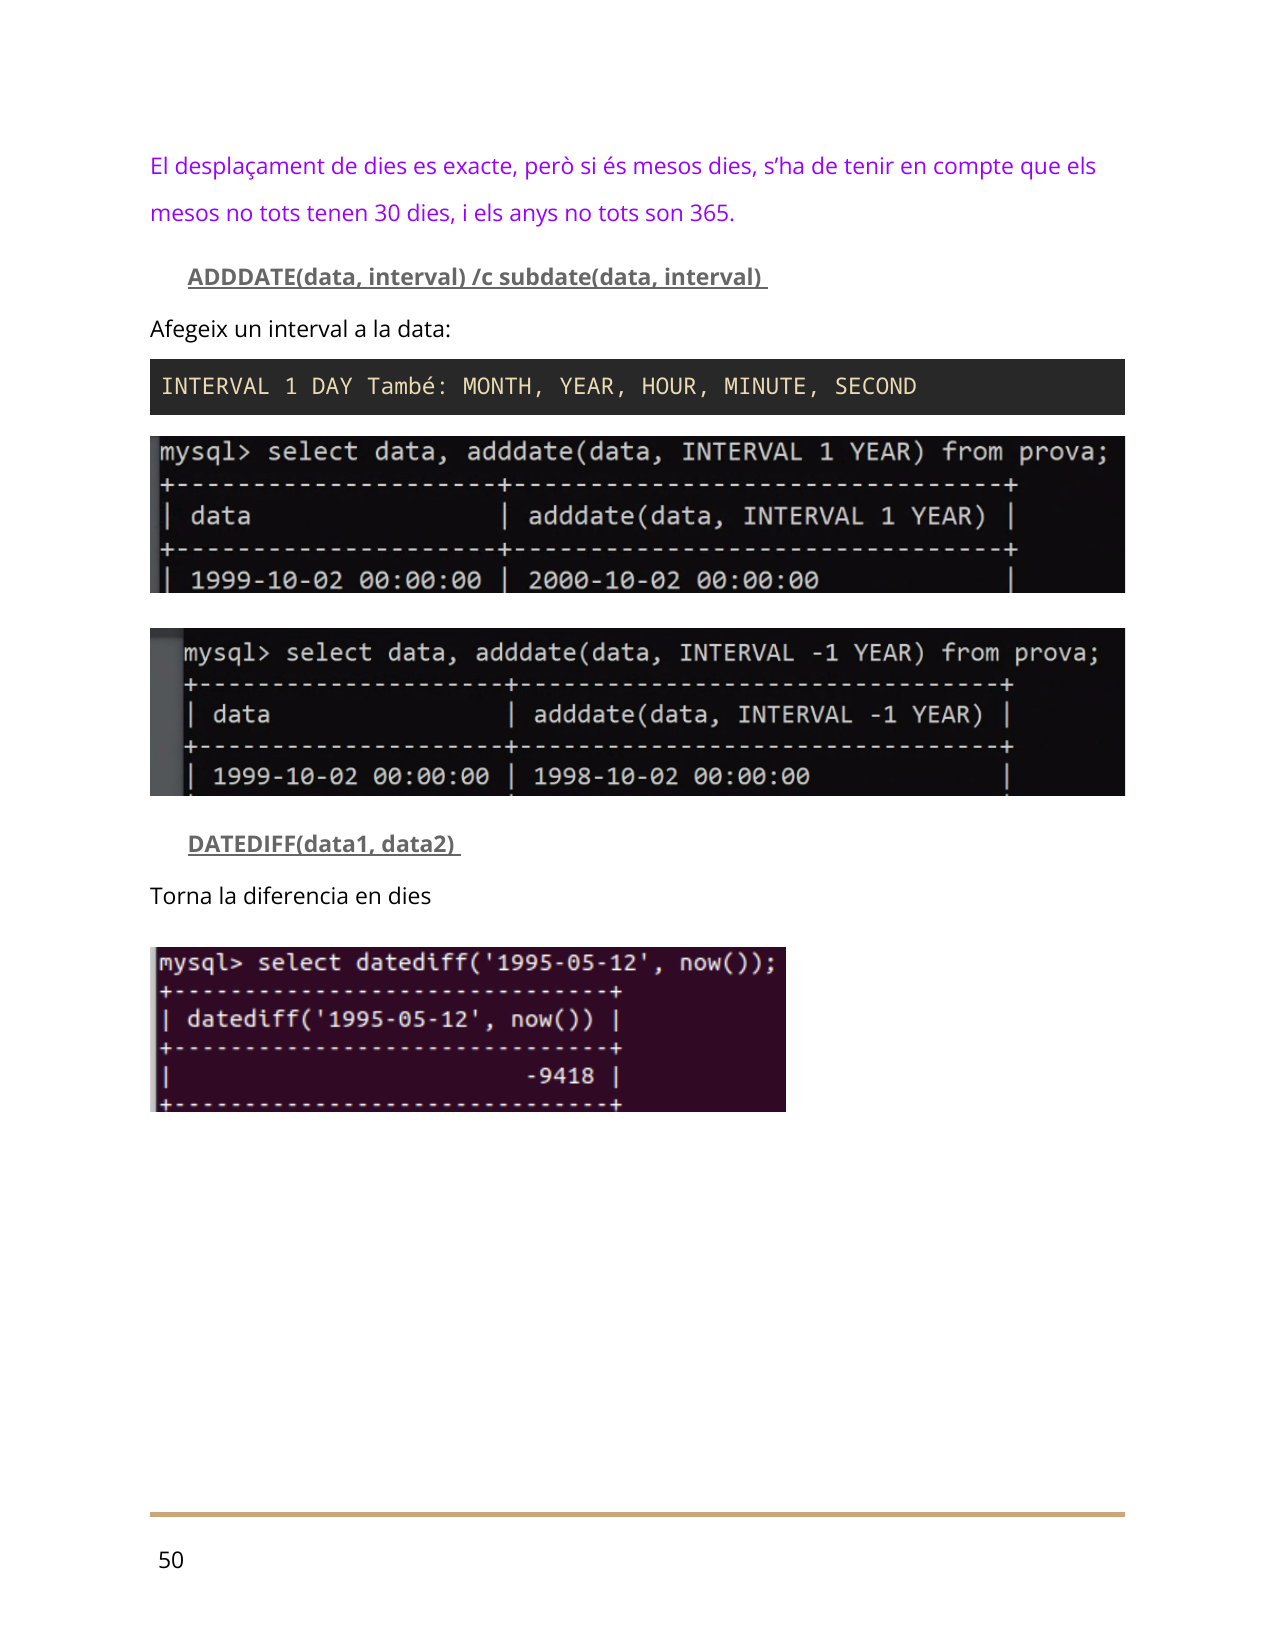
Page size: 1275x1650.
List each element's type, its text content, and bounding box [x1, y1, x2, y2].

subtitle ADDDATE(data, interval) /c subdate(data, interval) [187, 260, 1125, 292]
text Torna la diferencia en dies [150, 880, 1125, 911]
picture [150, 436, 1125, 593]
subtitle DATEDIFF(data1, data2) [187, 828, 1125, 859]
picture [150, 1512, 1125, 1517]
text El desplaçament de dies es exacte, però si és mesos dies, s’ha de tenir en compte que els mesos no tots tenen 30 dies, i els anys no tots son 365. [150, 150, 1125, 228]
picture [150, 628, 1125, 796]
table_header INTERVAL 1 DAY També: MONTH, YEAR, HOUR, MINUTE, SECOND [150, 359, 1125, 415]
text Afegeix un interval a la data: [150, 312, 1125, 344]
picture [150, 947, 786, 1112]
